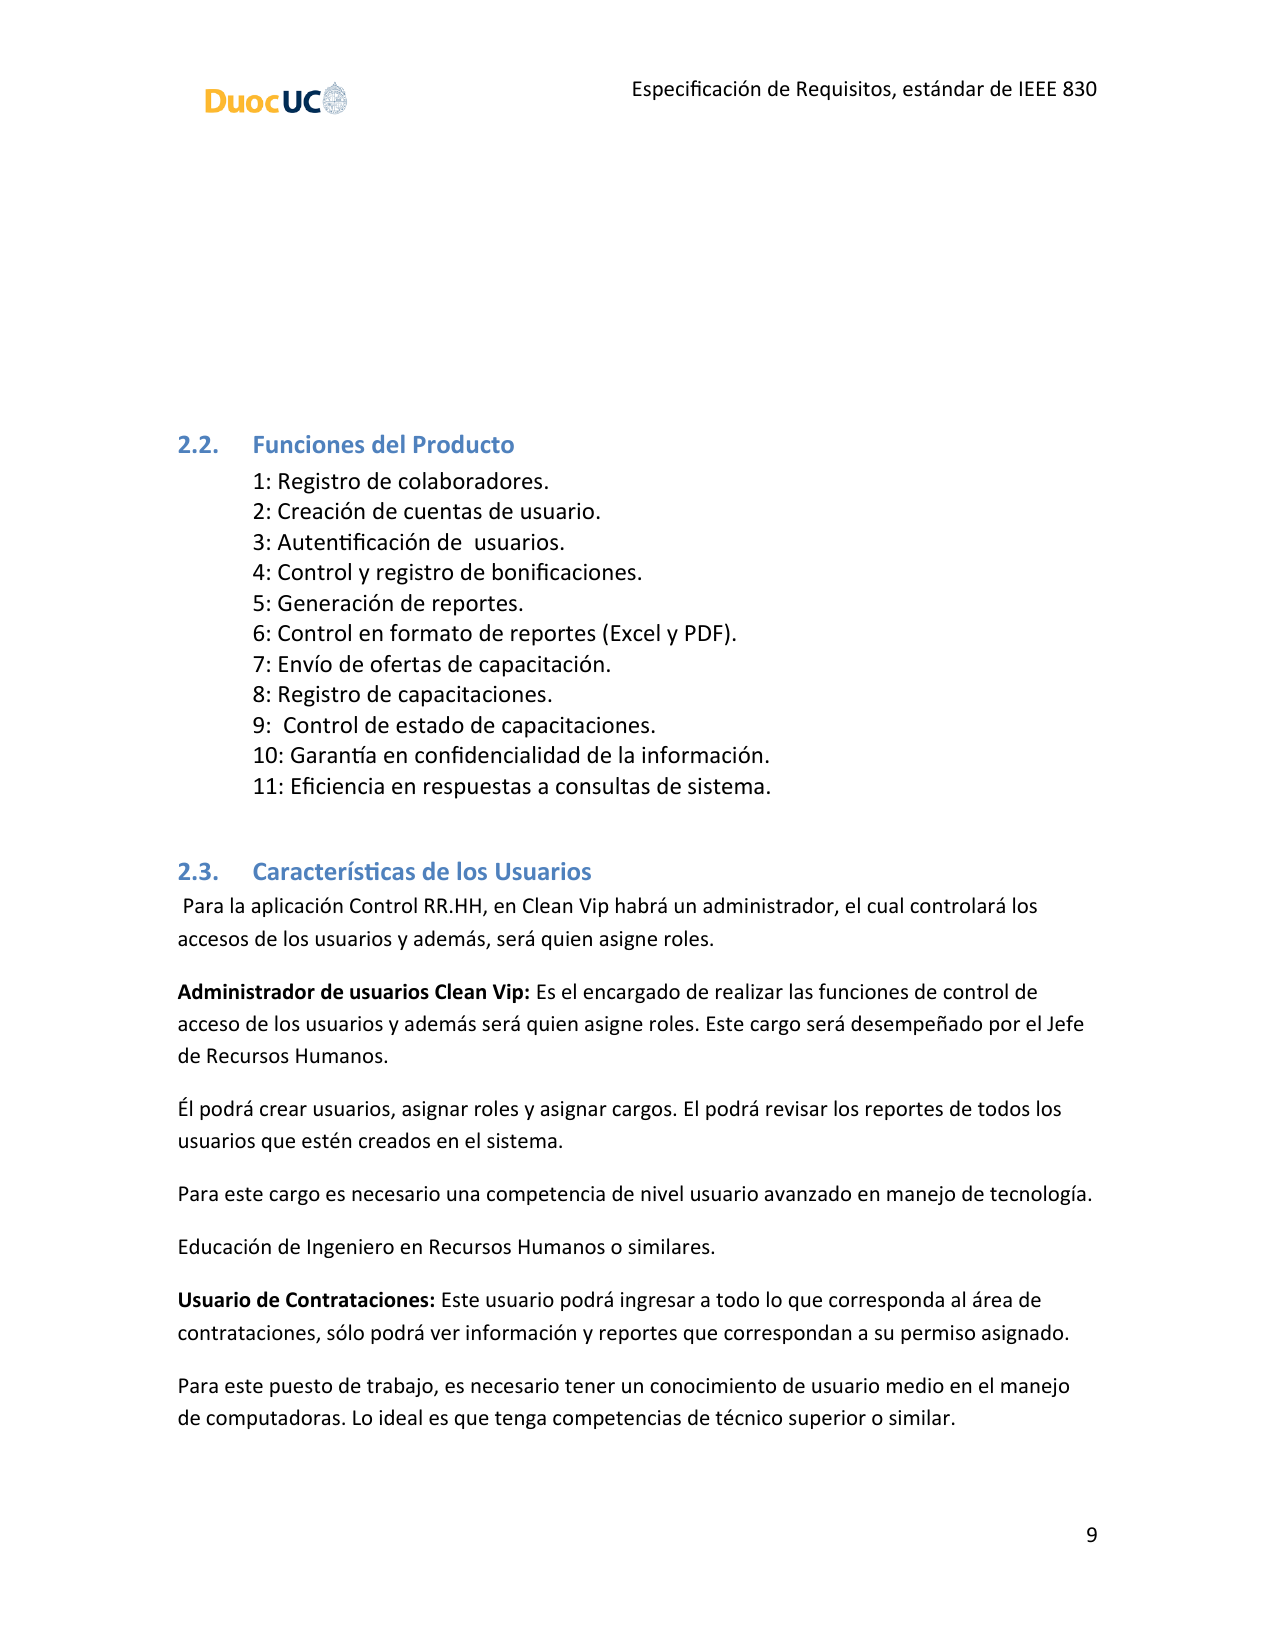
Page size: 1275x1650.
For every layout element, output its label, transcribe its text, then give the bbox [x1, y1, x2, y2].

text Para este cargo es necesario una competencia de nivel usuario avanzado en manejo de tecnología. [177, 1179, 1098, 1207]
text 7: Envío de ofertas de capacitación. [252, 648, 1098, 679]
text Administrador de usuarios Clean Vip: Es el encargado de realizar las funciones de control de acceso de los usuarios y además será quien asigne roles. Este cargo será desempeñado por el Jefe de Recursos Humanos. [177, 977, 1098, 1069]
text 8: Registro de capacitaciones. [252, 679, 1098, 709]
text 2.2. Funciones del Producto [177, 427, 1098, 460]
text 2: Creación de cuentas de usuario. [252, 496, 1098, 526]
text Él podrá crear usuarios, asignar roles y asignar cargos. El podrá revisar los reportes de todos los usuarios que estén creados en el sistema. [177, 1094, 1098, 1154]
text 6: Control en formato de reportes (Excel y PDF). [252, 618, 1098, 648]
text 1: Registro de colaboradores. [252, 465, 1098, 496]
text 4: Control y registro de bonificaciones. [252, 557, 1098, 587]
picture [198, 78, 352, 117]
text 9: Control de estado de capacitaciones. [252, 709, 1098, 740]
text 5: Generación de reportes. [252, 587, 1098, 618]
text Educación de Ingeniero en Recursos Humanos o similares. [177, 1232, 1098, 1261]
text 2.3. Características de los Usuarios [177, 854, 1098, 887]
text 3: Autentificación de usuarios. [252, 526, 1098, 557]
text Usuario de Contrataciones: Este usuario podrá ingresar a todo lo que corresponda al área de contrataciones, sólo podrá ver información y reportes que correspondan a su permiso asignado. [177, 1286, 1098, 1346]
text 10: Garantía en confidencialidad de la información. [252, 740, 1098, 770]
text 11: Eficiencia en respuestas a consultas de sistema. [252, 770, 1098, 801]
text Para la aplicación Control RR.HH, en Clean Vip habrá un administrador, el cual controlará los accesos de los usuarios y además, será quien asigne roles. [177, 892, 1098, 952]
